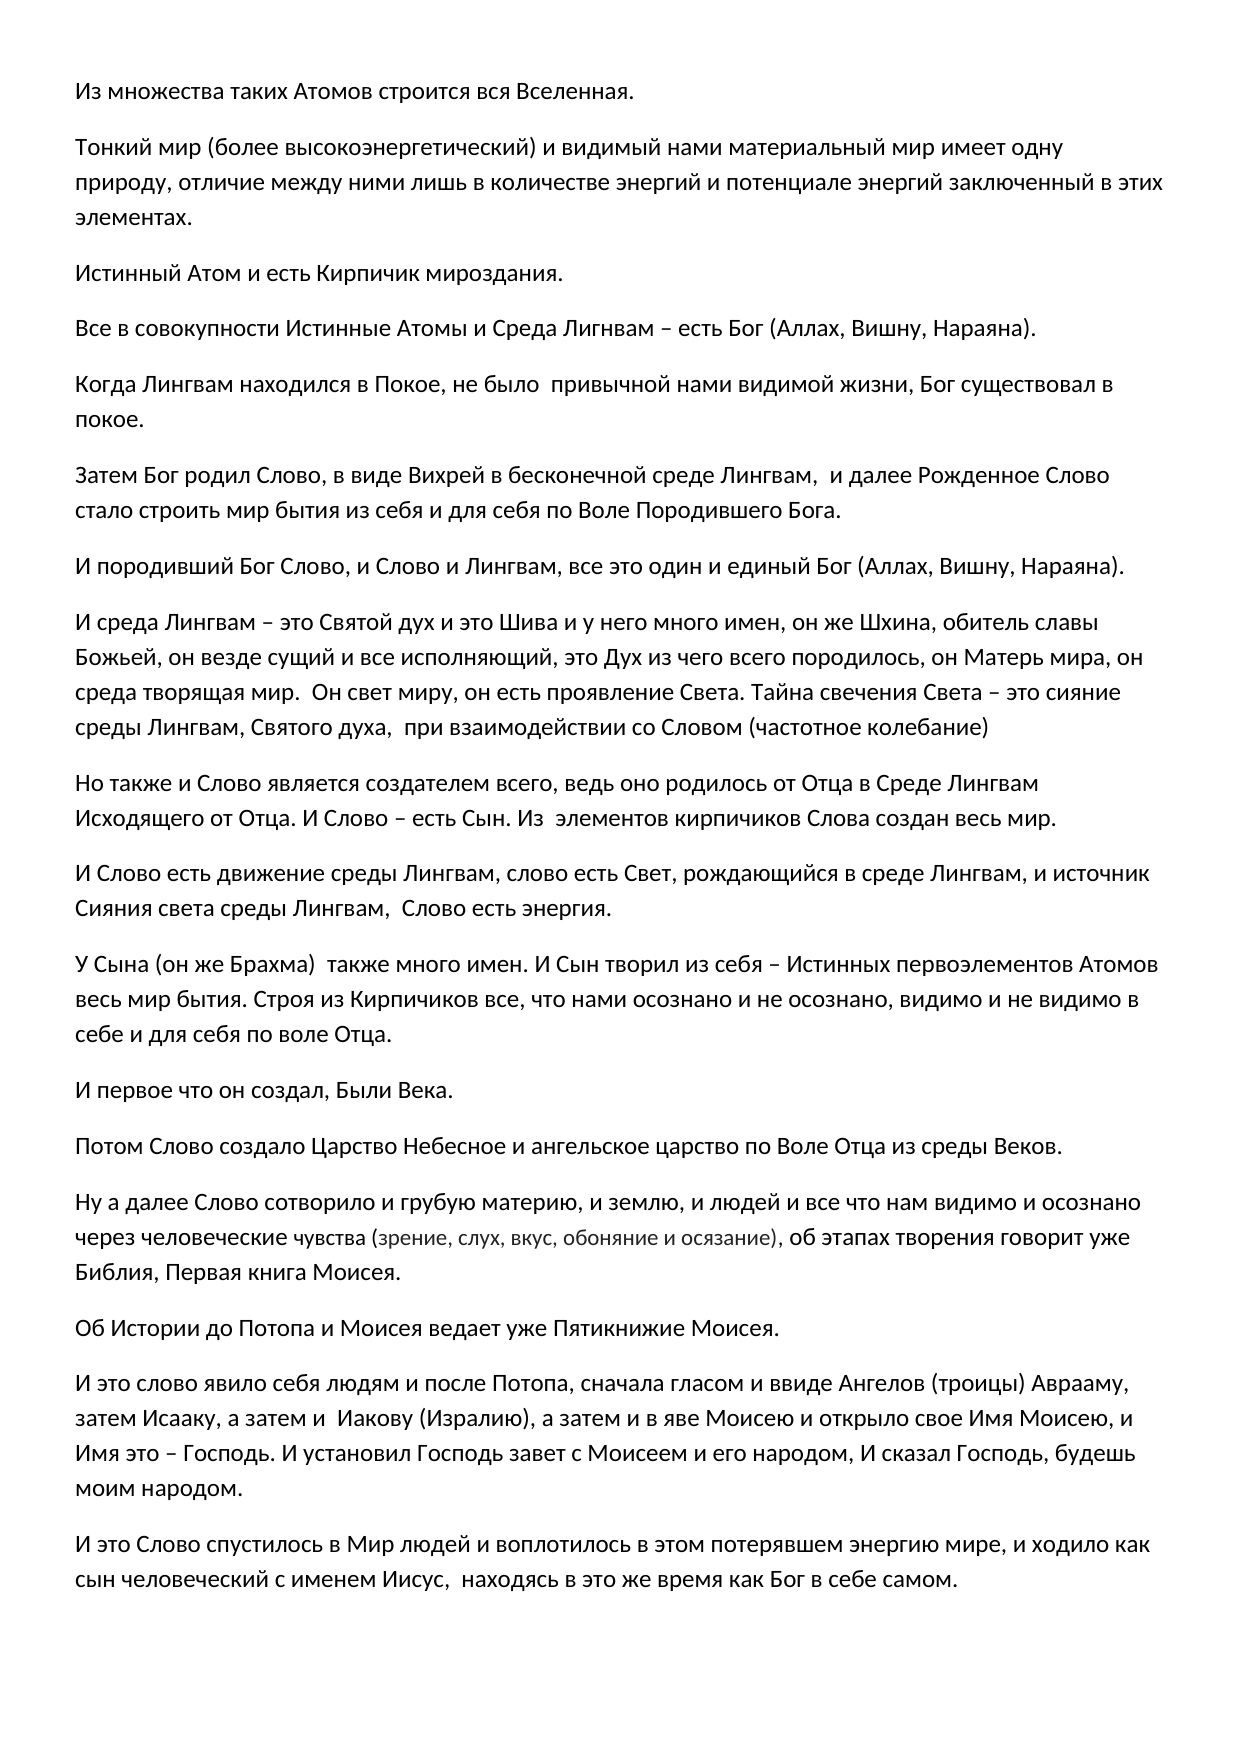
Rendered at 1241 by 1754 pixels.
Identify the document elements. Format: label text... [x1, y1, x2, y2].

text Истинный Атом и есть Кирпичик мироздания. [75, 257, 1165, 287]
text У Сына (он же Брахма) также много имен. И Сын творил из себя – Истинных первоэлементов Атомов весь мир бытия. Строя из Кирпичиков все, что нами осознано и не осознано, видимо и не видимо в себе и для себя по воле Отца. [75, 948, 1165, 1049]
text Тонкий мир (более высокоэнергетический) и видимый нами материальный мир имеет одну природу, отличие между ними лишь в количестве энергий и потенциале энергий заключенный в этих элементах. [75, 131, 1165, 231]
text Ну а далее Слово сотворило и грубую материю, и землю, и людей и все что нам видимо и осознано через человеческие чувства (зрение, слух, вкус, обоняние и осязание), об этапах творения говорит уже Библия, Первая книга Моисея. [75, 1186, 1165, 1286]
text И первое что он создал, Были Века. [75, 1074, 1165, 1105]
text Когда Лингвам находился в Покое, не было привычной нами видимой жизни, Бог существовал в покое. [75, 368, 1165, 434]
text Об Истории до Потопа и Моисея ведает уже Пятикнижие Моисея. [75, 1312, 1165, 1342]
text Потом Слово создало Царство Небесное и ангельское царство по Воле Отца из среды Веков. [75, 1130, 1165, 1161]
text Все в совокупности Истинные Атомы и Среда Лигнвам – есть Бог (Аллах, Вишну, Нараяна). [75, 312, 1165, 343]
text И Слово есть движение среды Лингвам, слово есть Свет, рождающийся в среде Лингвам, и источник Сияния света среды Лингвам, Слово есть энергия. [75, 857, 1165, 923]
text И это Слово спустилось в Мир людей и воплотилось в этом потерявшем энергию мире, и ходило как сын человеческий с именем Иисус, находясь в это же время как Бог в себе самом. [75, 1528, 1165, 1594]
text Из множества таких Атомов строится вся Вселенная. [75, 75, 1165, 106]
text Но также и Слово является создателем всего, ведь оно родилось от Отца в Среде Лингвам Исходящего от Отца. И Слово – есть Сын. Из элементов кирпичиков Слова создан весь мир. [75, 767, 1165, 832]
text И породивший Бог Слово, и Слово и Лингвам, все это один и единый Бог (Аллах, Вишну, Нараяна). [75, 550, 1165, 581]
text И среда Лингвам – это Святой дух и это Шива и у него много имен, он же Шхина, обитель славы Божьей, он везде сущий и все исполняющий, это Дух из чего всего породилось, он Матерь мира, он среда творящая мир. Он свет миру, он есть проявление Света. Тайна свечения Света – это сияние среды Лингвам, Святого духа, при взаимодействии со Словом (частотное колебание) [75, 606, 1165, 741]
text Затем Бог родил Слово, в виде Вихрей в бесконечной среде Лингвам, и далее Рожденное Слово стало строить мир бытия из себя и для себя по Воле Породившего Бога. [75, 459, 1165, 525]
text И это слово явило себя людям и после Потопа, сначала гласом и ввиде Ангелов (троицы) Аврааму, затем Исааку, а затем и Иакову (Изралию), а затем и в яве Моисею и открыло свое Имя Моисею, и Имя это – Господь. И установил Господь завет с Моисеем и его народом, И сказал Господь, будешь моим народом. [75, 1367, 1165, 1503]
